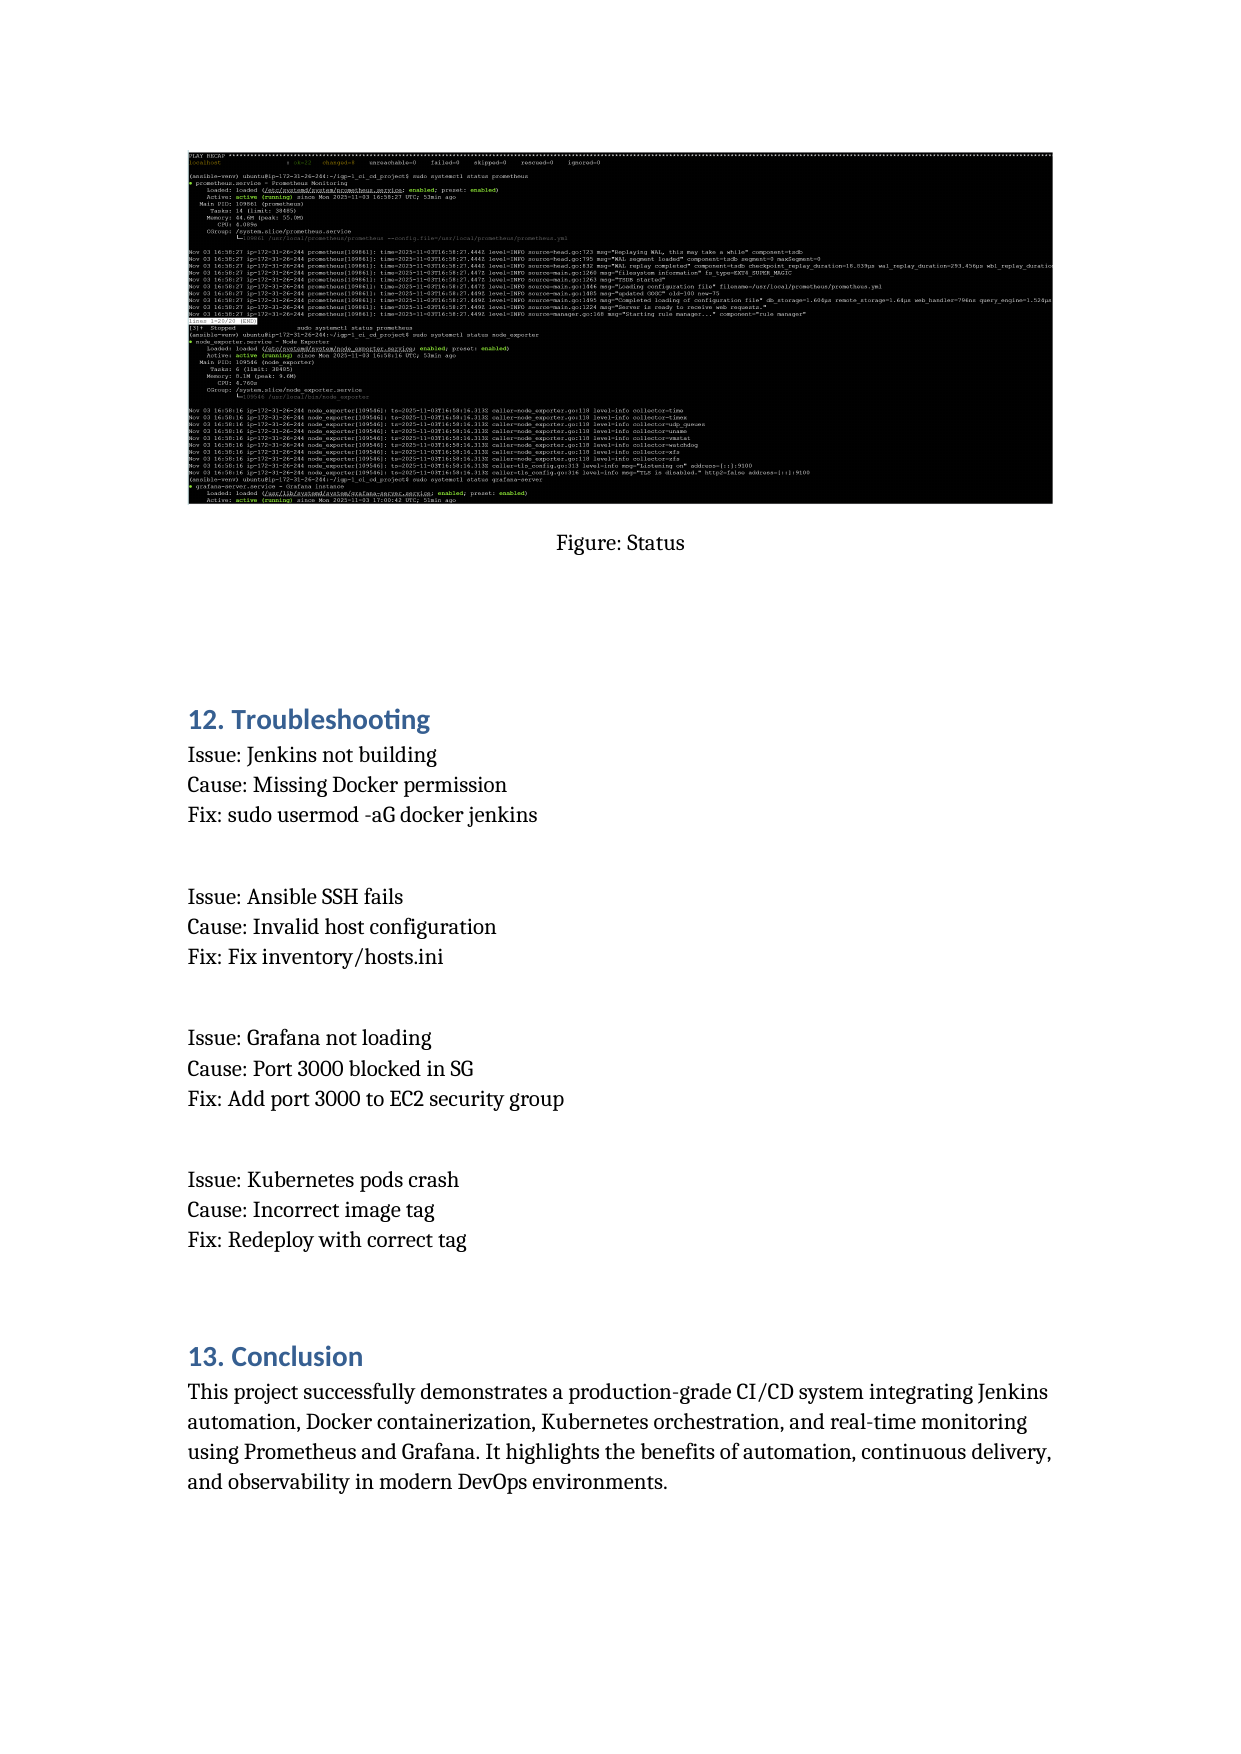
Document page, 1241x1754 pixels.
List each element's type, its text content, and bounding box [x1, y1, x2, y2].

text Issue: Jenkins not building Cause: Missing Docker permission Fix: sudo usermod -aG docker jenkins [187, 742, 1053, 859]
subtitle 13. Conclusion [187, 1338, 1053, 1373]
text Issue: Kubernetes pods crash Cause: Incorrect image tag Fix: Redeploy with correct tag [187, 1167, 1053, 1284]
text This project successfully demonstrates a production-grade CI/CD system integrating Jenkins automation, Docker containerization, Kubernetes orchestration, and real-time monitoring using Prometheus and Grafana. It highlights the benefits of automation, continuous delivery, and observability in modern DevOps environments. [187, 1378, 1053, 1496]
text Issue: Grafana not loading Cause: Port 3000 blocked in SG Fix: Add port 3000 to EC2 security group [187, 1025, 1053, 1142]
text Figure: Status [187, 530, 1053, 556]
picture [187, 150, 1053, 505]
text Issue: Ansible SSH fails Cause: Invalid host configuration Fix: Fix inventory/hosts.ini [187, 883, 1053, 1000]
subtitle 12. Troubleshooting [187, 701, 1053, 736]
